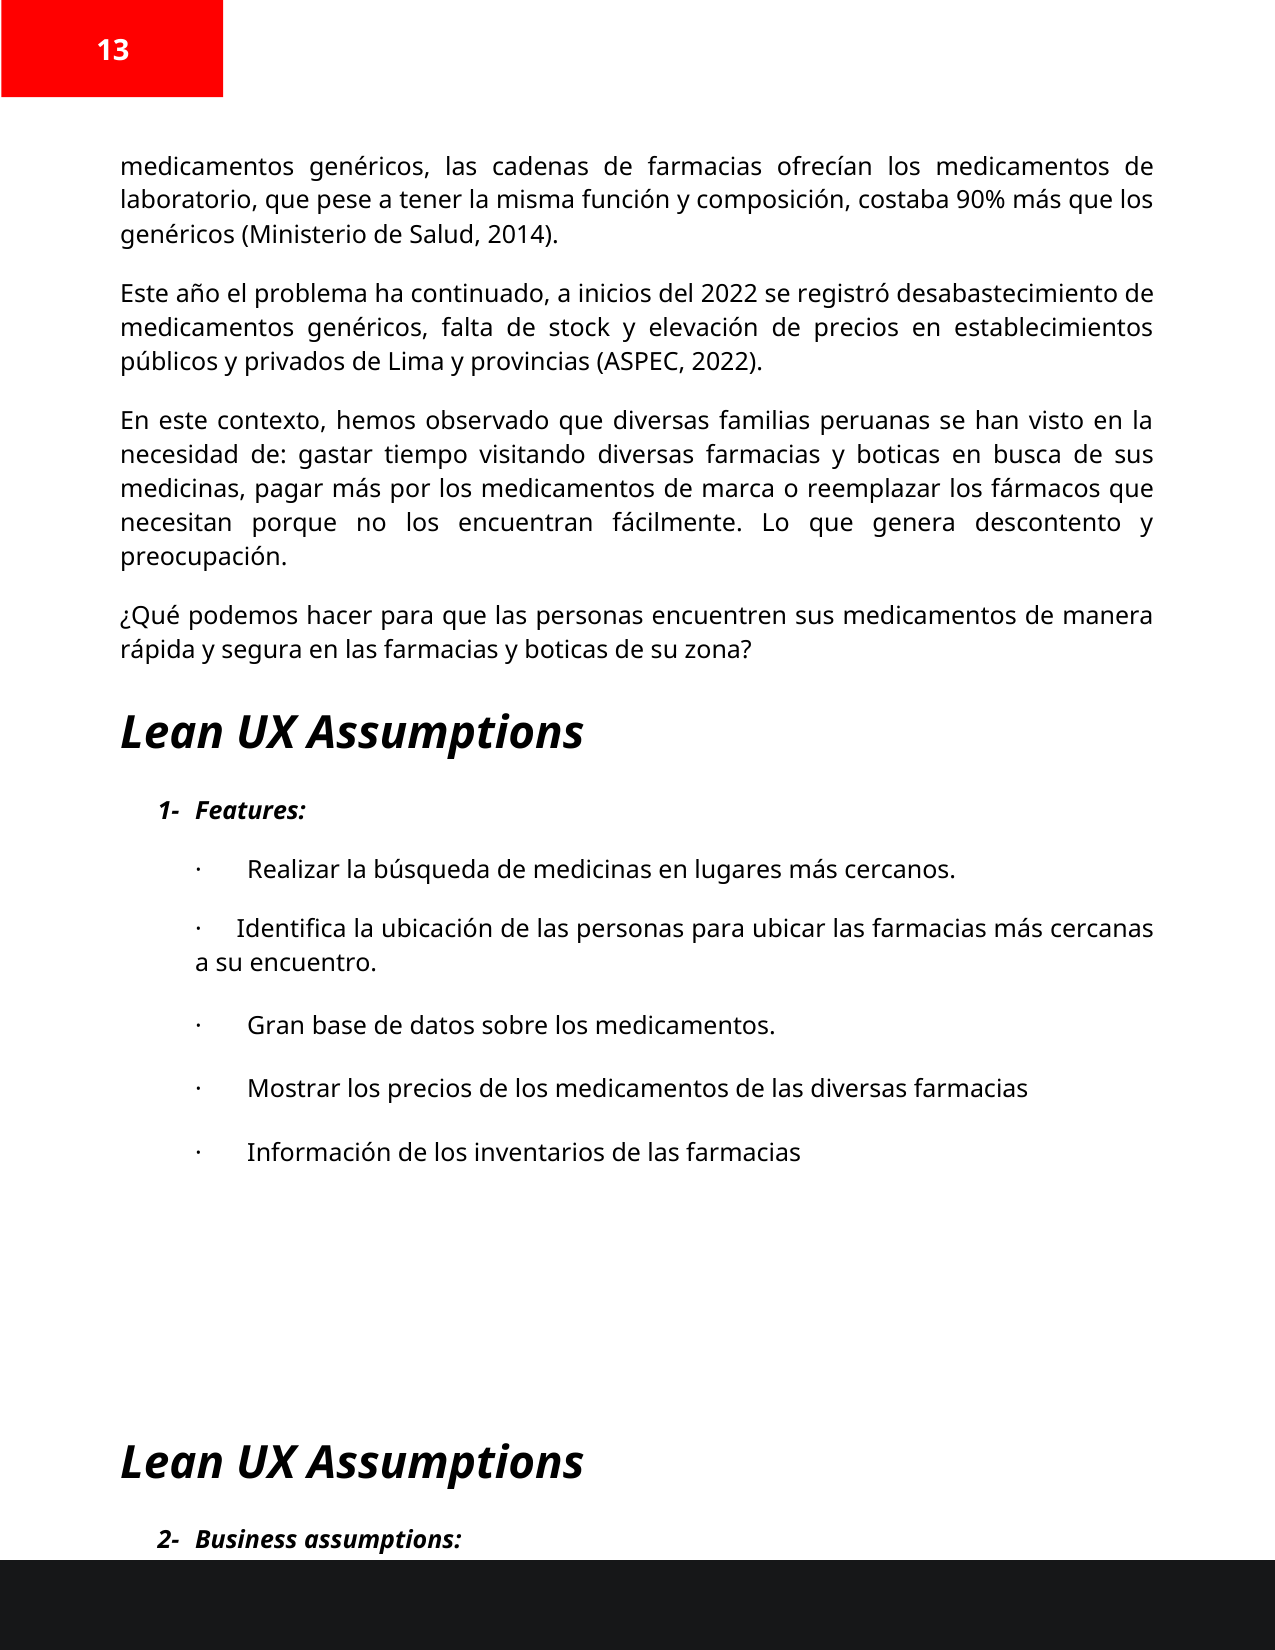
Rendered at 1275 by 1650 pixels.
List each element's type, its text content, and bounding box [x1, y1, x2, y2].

text · Mostrar los precios de los medicamentos de las diversas farmacias [195, 1071, 1155, 1105]
text Lean UX Assumptions [120, 700, 1155, 762]
text · Identifica la ubicación de las personas para ubicar las farmacias más cercanas a su encuentro. [195, 911, 1155, 979]
text · Información de los inventarios de las farmacias [195, 1134, 1155, 1168]
text · Realizar la búsqueda de medicinas en lugares más cercanos. [195, 852, 1155, 886]
text En este contexto, hemos observado que diversas familias peruanas se han visto en la necesidad de: gastar tiempo visitando diversas farmacias y boticas en busca de sus medicinas, pagar más por los medicamentos de marca o reemplazar los fármacos que necesitan porque no los encuentran fácilmente. Lo que genera descontento y preocupación. [120, 402, 1155, 573]
text Lean UX Assumptions [120, 1430, 1155, 1492]
text ¿Qué podemos hacer para que las personas encuentren sus medicamentos de manera rápida y segura en las farmacias y boticas de su zona? [120, 598, 1155, 666]
list Business assumptions: [157, 1522, 1155, 1556]
text · Gran base de datos sobre los medicamentos. [195, 1008, 1155, 1042]
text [120, 148, 1155, 250]
list Features: [157, 792, 1155, 827]
text Este año el problema ha continuado, a inicios del 2022 se registró desabastecimiento de medicamentos genéricos, falta de stock y elevación de precios en establecimientos públicos y privados de Lima y provincias (ASPEC, 2022). [120, 275, 1155, 377]
